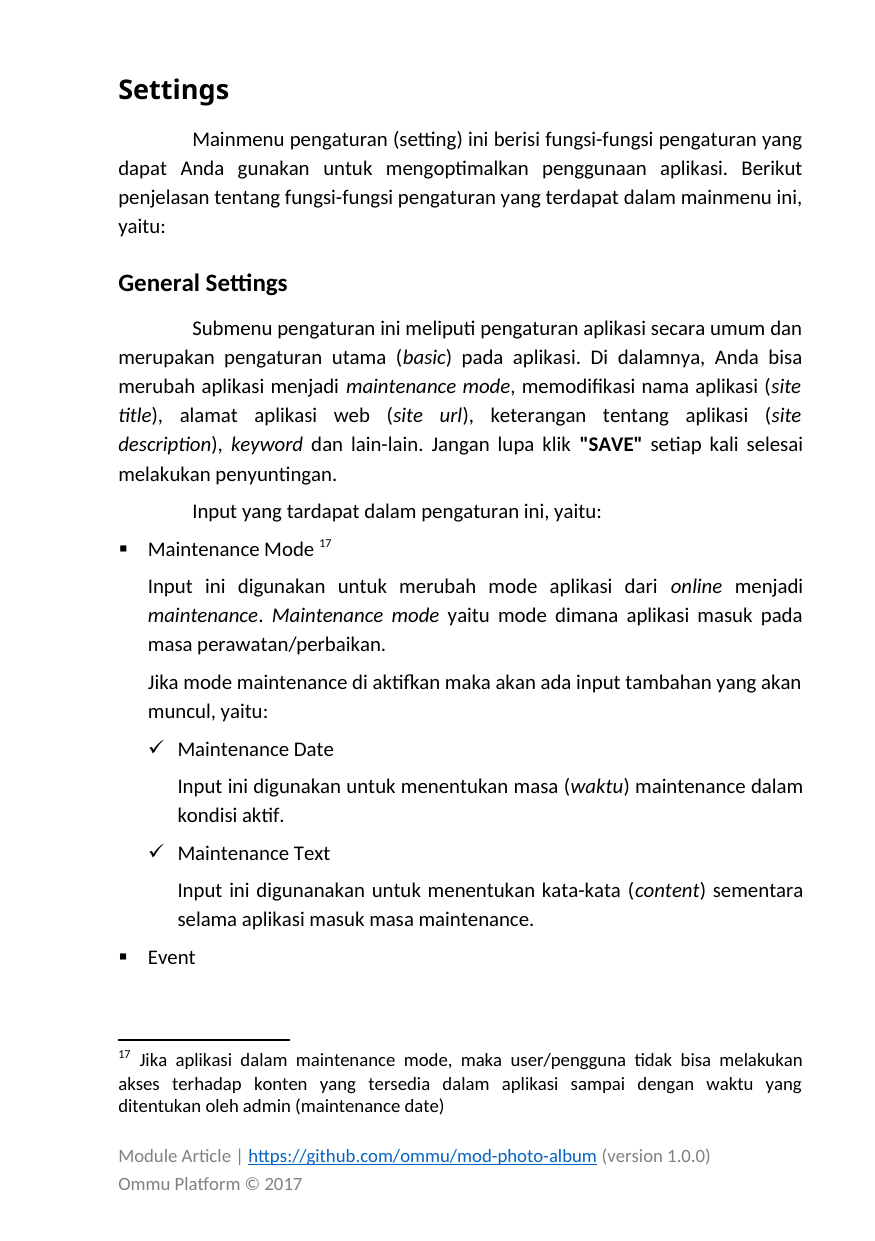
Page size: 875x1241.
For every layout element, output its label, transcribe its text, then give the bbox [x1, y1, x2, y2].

list Maintenance Text [148, 840, 803, 865]
text Input ini digunakan untuk menentukan masa (waktu) maintenance dalam kondisi aktif. [177, 773, 803, 828]
subtitle General Settings [118, 267, 803, 298]
list Maintenance Date [148, 736, 803, 761]
subtitle Settings [118, 71, 803, 108]
text Submenu pengaturan ini meliputi pengaturan aplikasi secara umum dan merupakan pengaturan utama (basic) pada aplikasi. Di dalamnya, Anda bisa merubah aplikasi menjadi maintenance mode, memodifikasi nama aplikasi (site title), alamat aplikasi web (site url), keterangan tentang aplikasi (site description), keyword dan lain-lain. Jangan lupa klik "SAVE" setiap kali selesai melakukan penyuntingan. [118, 315, 803, 486]
text Input ini digunakan untuk merubah mode aplikasi dari online menjadi maintenance. Maintenance mode yaitu mode dimana aplikasi masuk pada masa perawatan/perbaikan. [148, 573, 803, 657]
text Mainmenu pengaturan (setting) ini berisi fungsi-fungsi pengaturan yang dapat Anda gunakan untuk mengoptimalkan penggunaan aplikasi. Berikut penjelasan tentang fungsi-fungsi pengaturan yang terdapat dalam mainmenu ini, yaitu: [118, 126, 803, 239]
list Maintenance Mode [118, 536, 803, 561]
text Input yang tardapat dalam pengaturan ini, yaitu: [118, 498, 803, 524]
text Jika mode maintenance di aktifkan maka akan ada input tambahan yang akan muncul, yaitu: [148, 669, 803, 724]
text Input ini digunanakan untuk menentukan kata-kata (content) sementara selama aplikasi masuk masa maintenance. [177, 877, 803, 932]
list Event [118, 944, 803, 969]
